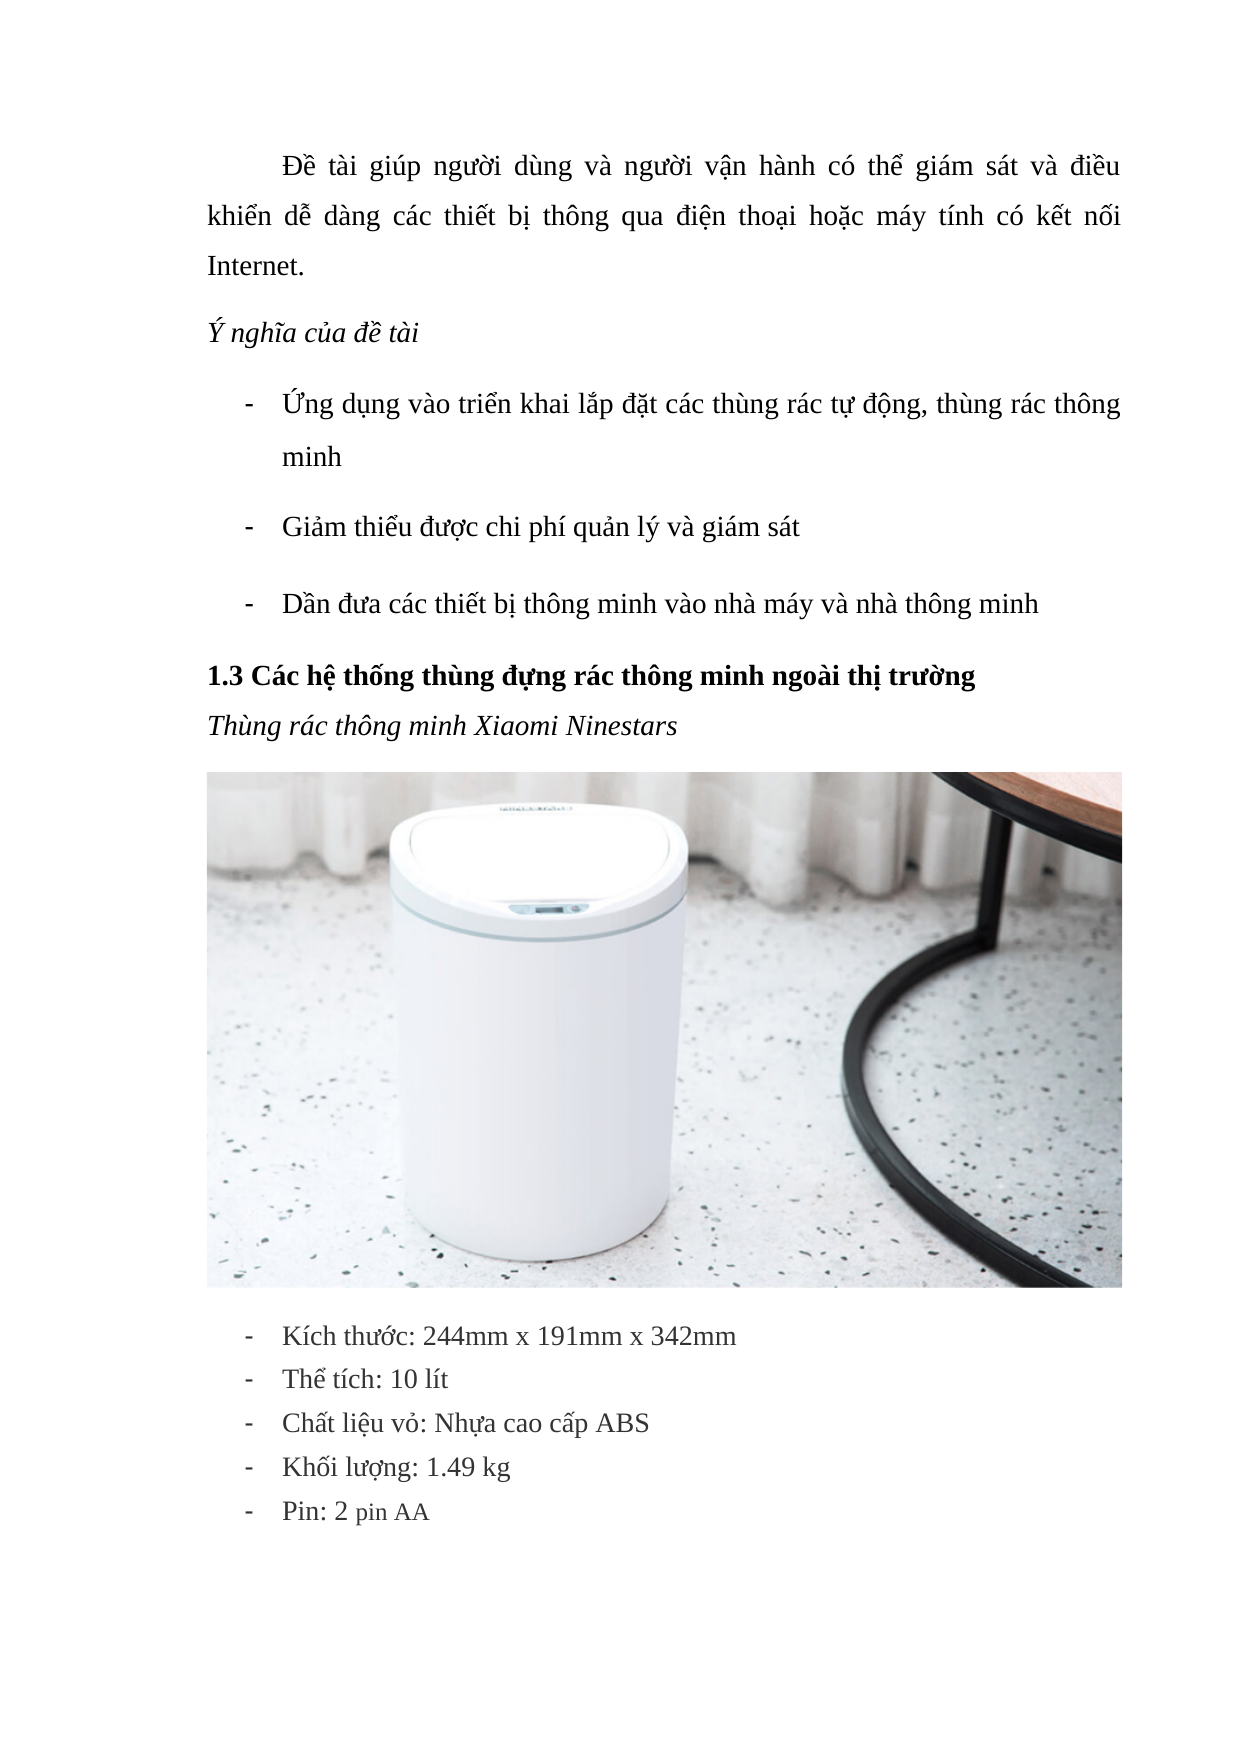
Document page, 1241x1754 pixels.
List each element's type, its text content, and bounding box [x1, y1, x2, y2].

list Kích thước: 244mm x 191mm x 342mm [244, 1288, 1122, 1353]
list Chất liệu vỏ: Nhựa cao cấp ABS [244, 1397, 1122, 1441]
list Giảm thiểu được chi phí quản lý và giám sát [244, 506, 1122, 545]
list Pin: 2 pin AA [244, 1484, 1122, 1528]
list Ứng dụng vào triển khai lắp đặt các thùng rác tự động, thùng rác thông minh [244, 382, 1122, 472]
list Dần đưa các thiết bị thông minh vào nhà máy và nhà thông minh [244, 582, 1122, 622]
text Đề tài giúp người dùng và người vận hành có thể giám sát và điều khiển dễ dàng các thiết bị thông qua điện thoại hoặc máy tính có kết nối Internet. [207, 148, 1122, 282]
text Các hệ thống thùng đựng rác thông minh ngoài thị trường [207, 658, 1122, 692]
text Ý nghĩa của đề tài [207, 315, 1122, 349]
list Khối lượng: 1.49 kg [244, 1441, 1122, 1484]
list Thể tích: 10 lít [244, 1353, 1122, 1397]
picture [206, 772, 1123, 1288]
text Thùng rác thông minh Xiaomi Ninestars [207, 708, 1122, 742]
